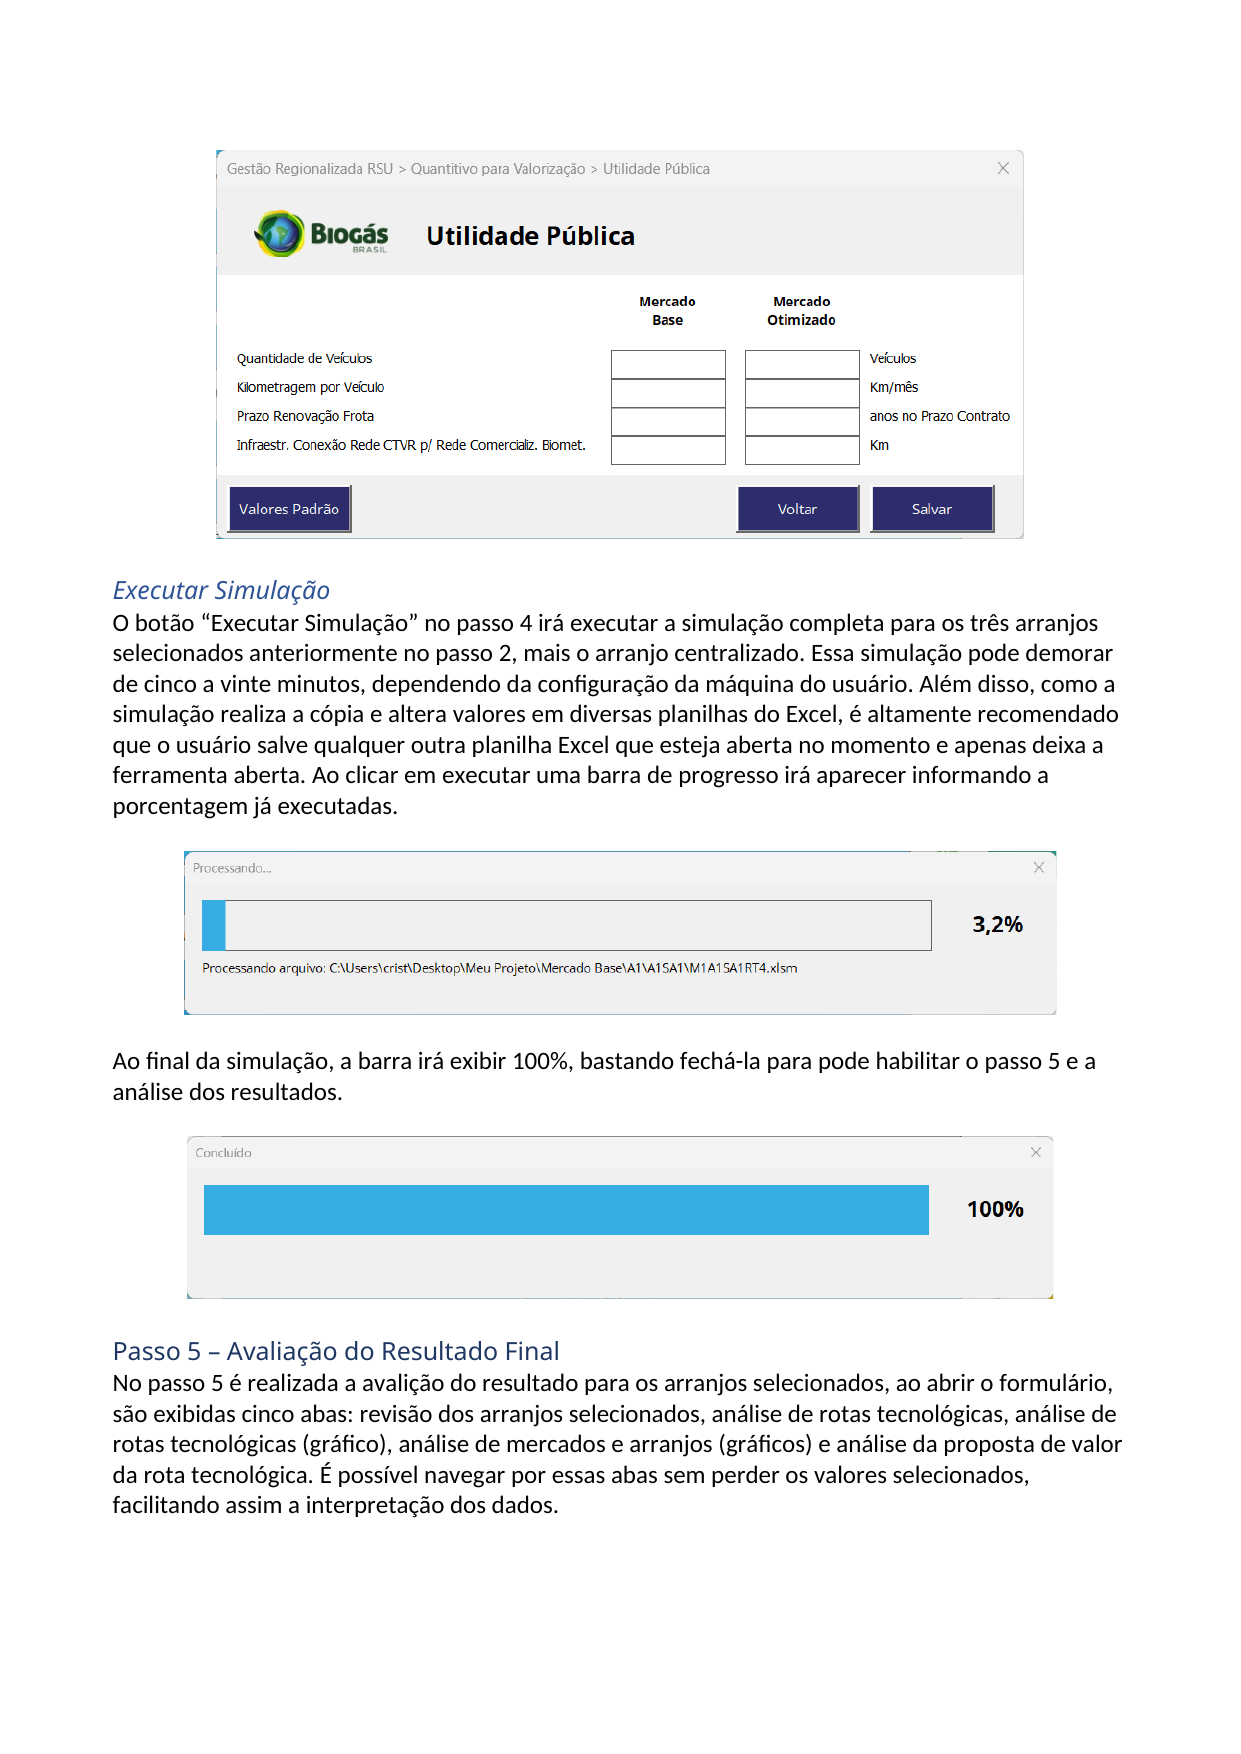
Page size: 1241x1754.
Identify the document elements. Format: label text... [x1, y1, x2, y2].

text O botão “Executar Simulação” no passo 4 irá executar a simulação completa para os três arranjos selecionados anteriormente no passo 2, mais o arranjo centralizado. Essa simulação pode demorar de cinco a vinte minutos, dependendo da configuração da máquina do usuário. Além disso, como a simulação realiza a cópia e altera valores em diversas planilhas do Excel, é altamente recomendado que o usuário salve qualquer outra planilha Excel que esteja aberta no momento e apenas deixa a ferramenta aberta. Ao clicar em executar uma barra de progresso irá aparecer informando a porcentagem já executadas. [112, 607, 1128, 821]
subtitle Executar Simulação [112, 573, 1128, 607]
subtitle Passo 5 – Avaliação do Resultado Final [112, 1333, 1128, 1368]
picture [184, 851, 1057, 1015]
picture [187, 1136, 1054, 1299]
text Ao final da simulação, a barra irá exibir 100%, bastando fechá-la para pode habilitar o passo 5 e a análise dos resultados. [112, 1045, 1128, 1106]
picture [216, 150, 1024, 539]
text No passo 5 é realizada a avalição do resultado para os arranjos selecionados, ao abrir o formulário, são exibidas cinco abas: revisão dos arranjos selecionados, análise de rotas tecnológicas, análise de rotas tecnológicas (gráfico), análise de mercados e arranjos (gráficos) e análise da proposta de valor da rota tecnológica. É possível navegar por essas abas sem perder os valores selecionados, facilitando assim a interpretação dos dados. [112, 1368, 1128, 1520]
